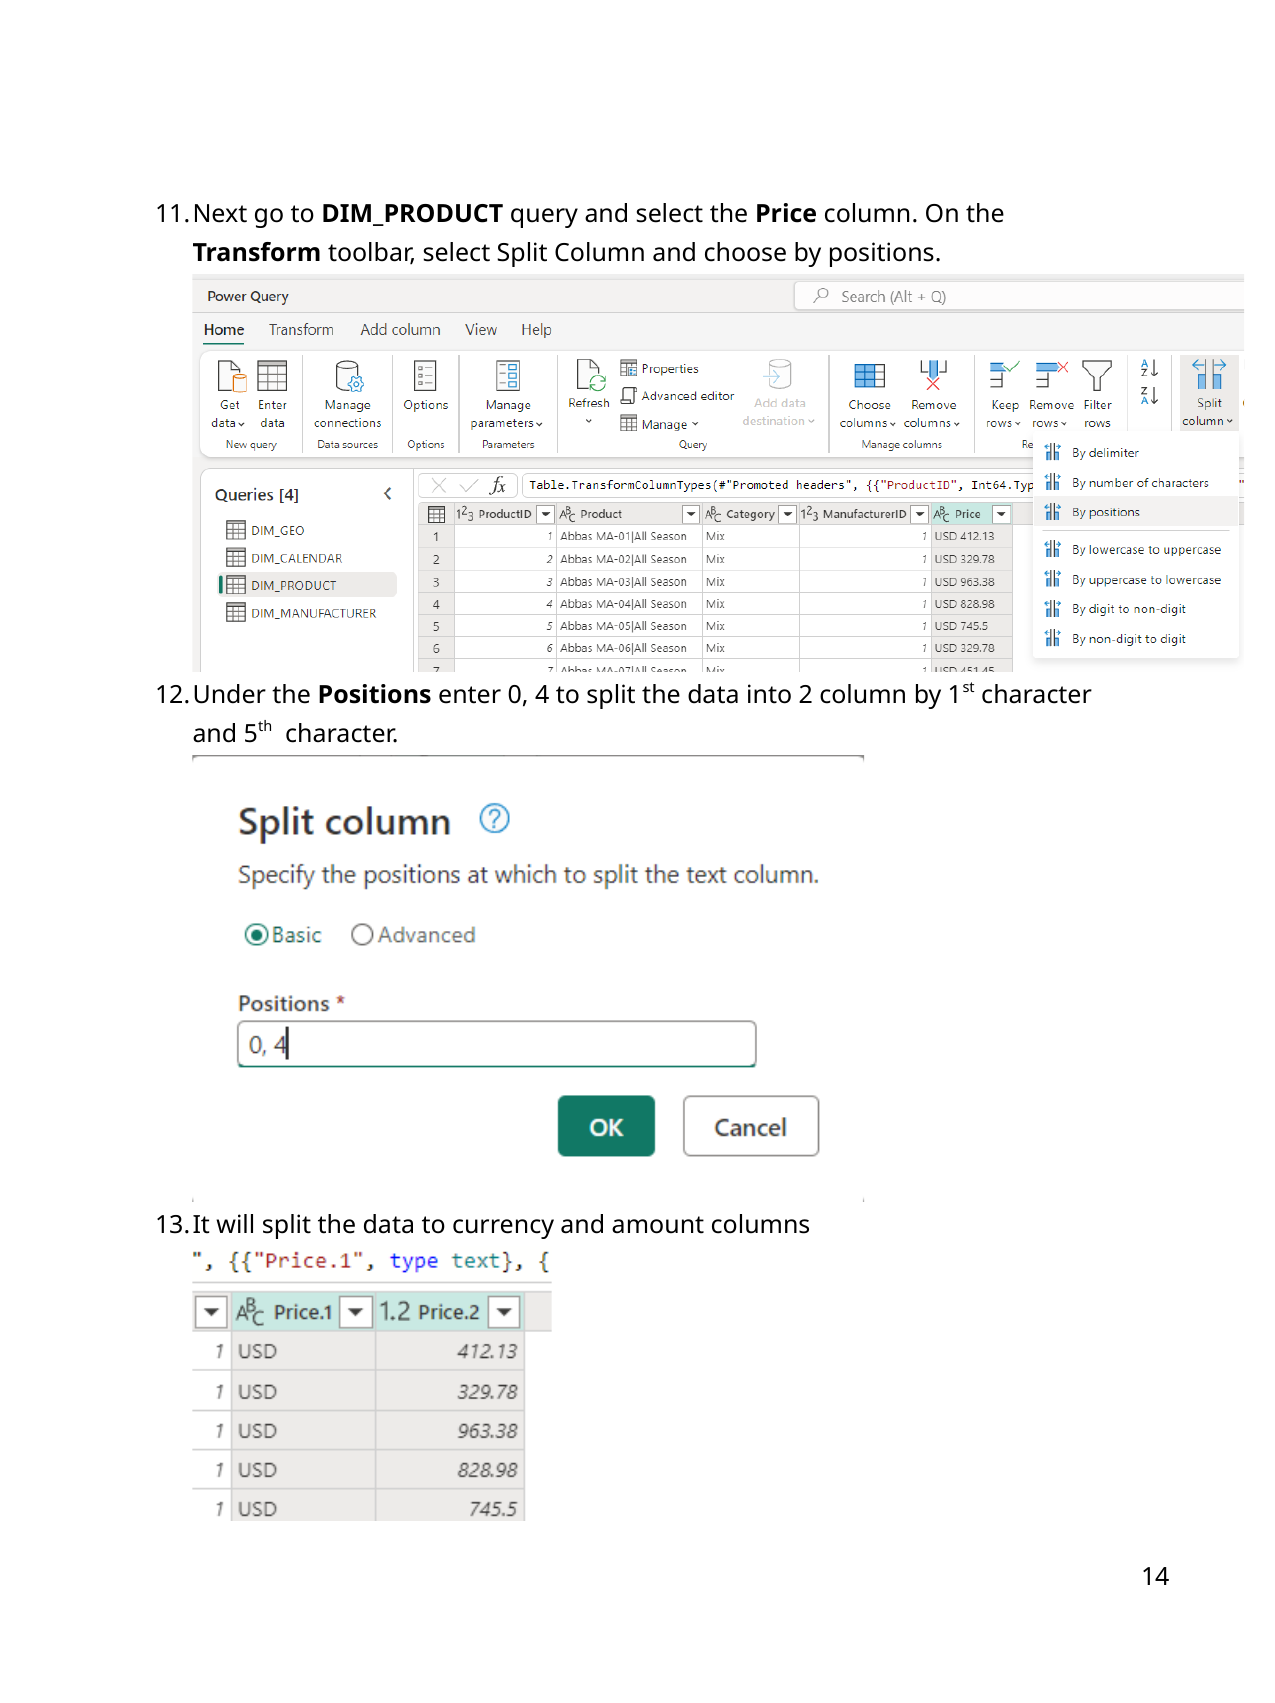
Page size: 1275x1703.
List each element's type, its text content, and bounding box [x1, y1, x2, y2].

picture [192, 755, 865, 1202]
picture [192, 274, 1245, 672]
picture [192, 1246, 552, 1521]
